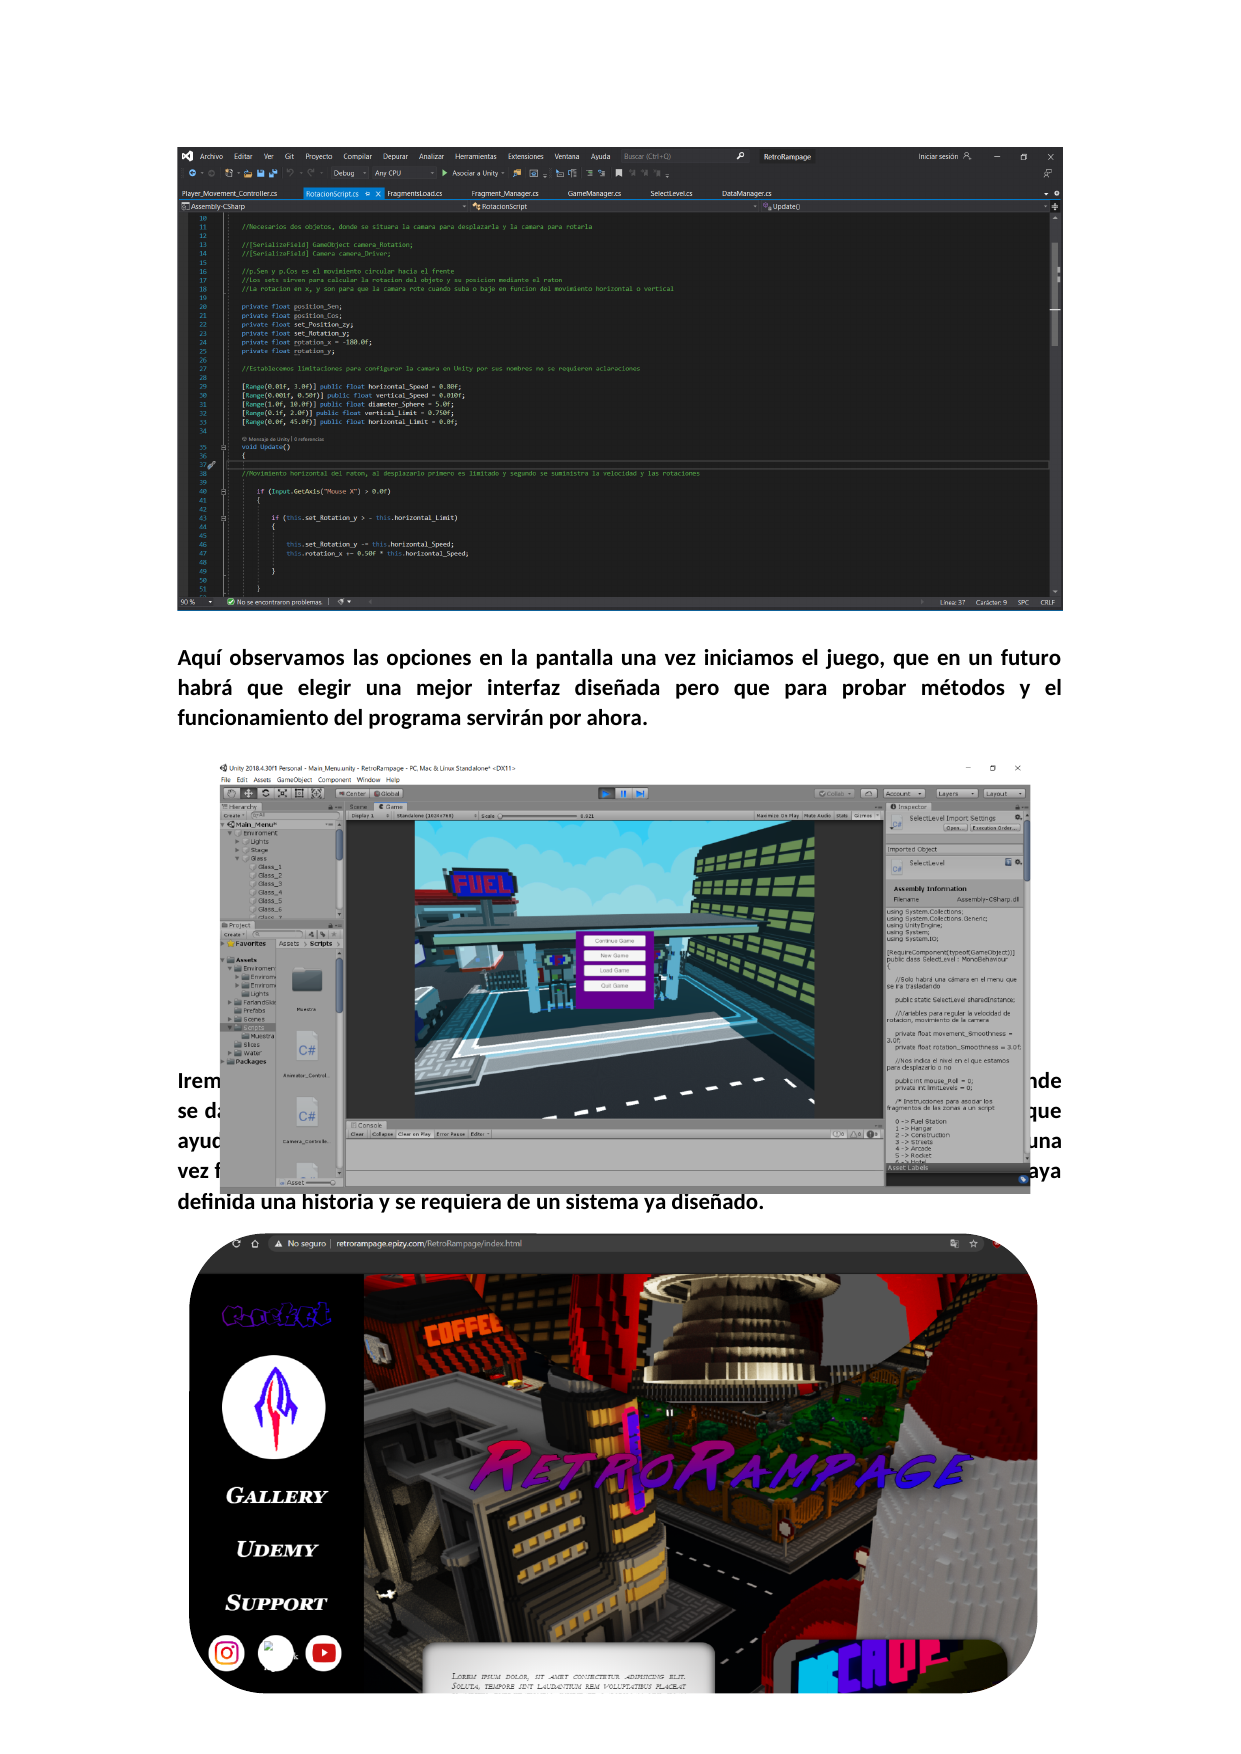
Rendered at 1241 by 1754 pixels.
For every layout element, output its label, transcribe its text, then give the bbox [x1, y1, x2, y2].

text Aquí observamos las opciones en la pantalla una vez iniciamos el juego, que en un futuro habrá que elegir una mejor interfaz diseñada pero que para probar métodos y el funcionamiento del programa servirán por ahora. [177, 643, 1063, 731]
picture [219, 763, 1031, 1194]
text Iremos mostrando las actualizaciones del juego en nuestra página web recién creada donde se dará asistencia técnica al usuario y se arreglarán fallos de programación o de diseño que ayuden a ir perfeccionando cada vez más el juego e ir añadiendo nuevo contenido, que una vez finalizado podremos exportar todas las estructuras generadas a otros juegos donde haya definida una historia y se requiera de un sistema ya diseñado. [177, 1066, 1063, 1215]
picture [189, 1233, 1038, 1694]
picture [177, 147, 1063, 611]
